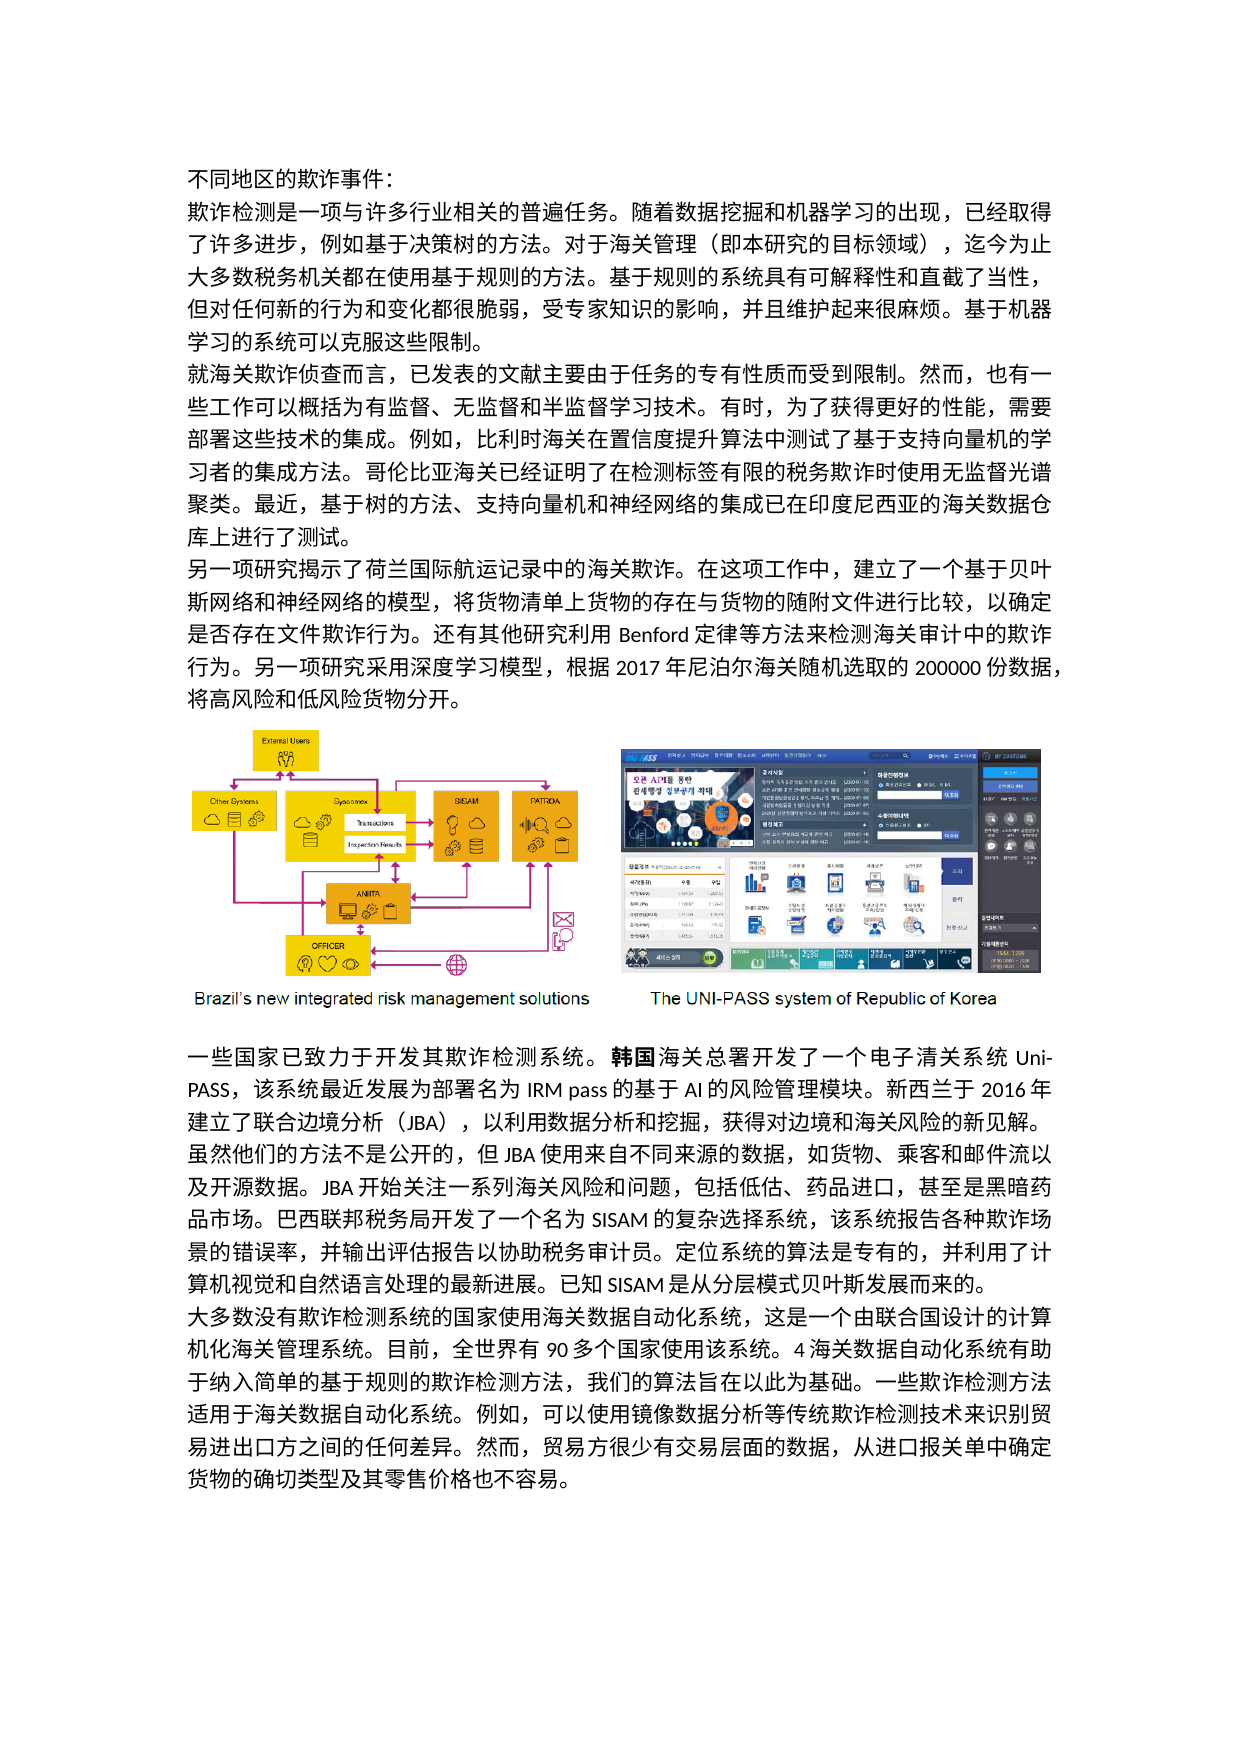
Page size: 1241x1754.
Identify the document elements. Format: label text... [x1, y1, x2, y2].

picture [187, 714, 1053, 1013]
text 另一项研究揭示了荷兰国际航运记录中的海关欺诈。在这项工作中，建立了一个基于贝叶斯网络和神经网络的模型，将货物清单上货物的存在与货物的随附文件进行比较，以确定是否存在文件欺诈行为。还有其他研究利用Benford定律等方法来检测海关审计中的欺诈行为。另一项研究采用深度学习模型，根据2017年尼泊尔海关随机选取的200000份数据，将高风险和低风险货物分开。 [187, 552, 1053, 714]
text 就海关欺诈侦查而言，已发表的文献主要由于任务的专有性质而受到限制。然而，也有一些工作可以概括为有监督、无监督和半监督学习技术。有时，为了获得更好的性能，需要部署这些技术的集成。例如，比利时海关在置信度提升算法中测试了基于支持向量机的学习者的集成方法。哥伦比亚海关已经证明了在检测标签有限的税务欺诈时使用无监督光谱聚类。最近，基于树的方法、支持向量机和神经网络的集成已在印度尼西亚的海关数据仓库上进行了测试。 [187, 357, 1053, 552]
text 欺诈检测是一项与许多行业相关的普遍任务。随着数据挖掘和机器学习的出现，已经取得了许多进步，例如基于决策树的方法。对于海关管理（即本研究的目标领域），迄今为止，大多数税务机关都在使用基于规则的方法。基于规则的系统具有可解释性和直截了当性，但对任何新的行为和变化都很脆弱，受专家知识的影响，并且维护起来很麻烦。基于机器学习的系统可以克服这些限制。 [187, 194, 1053, 357]
text 大多数没有欺诈检测系统的国家使用海关数据自动化系统，这是一个由联合国设计的计算机化海关管理系统。目前，全世界有90多个国家使用该系统。4海关数据自动化系统有助于纳入简单的基于规则的欺诈检测方法，我们的算法旨在以此为基础。一些欺诈检测方法适用于海关数据自动化系统。例如，可以使用镜像数据分析等传统欺诈检测技术来识别贸易进出口方之间的任何差异。然而，贸易方很少有交易层面的数据，从进口报关单中确定货物的确切类型及其零售价格也不容易。 [187, 1299, 1053, 1494]
text 不同地区的欺诈事件： [187, 162, 1053, 194]
text 一些国家已致力于开发其欺诈检测系统。韩国海关总署开发了一个电子清关系统Uni-PASS，该系统最近发展为部署名为IRM pass的基于AI的风险管理模块。新西兰于2016年建立了联合边境分析（JBA），以利用数据分析和挖掘，获得对边境和海关风险的新见解。虽然他们的方法不是公开的，但JBA使用来自不同来源的数据，如货物、乘客和邮件流以及开源数据。JBA开始关注一系列海关风险和问题，包括低估、药品进口，甚至是黑暗药品市场。巴西联邦税务局开发了一个名为SISAM的复杂选择系统，该系统报告各种欺诈场景的错误率，并输出评估报告以协助税务审计员。定位系统的算法是专有的，并利用了计算机视觉和自然语言处理的最新进展。已知SISAM是从分层模式贝叶斯发展而来的。 [187, 1039, 1053, 1299]
